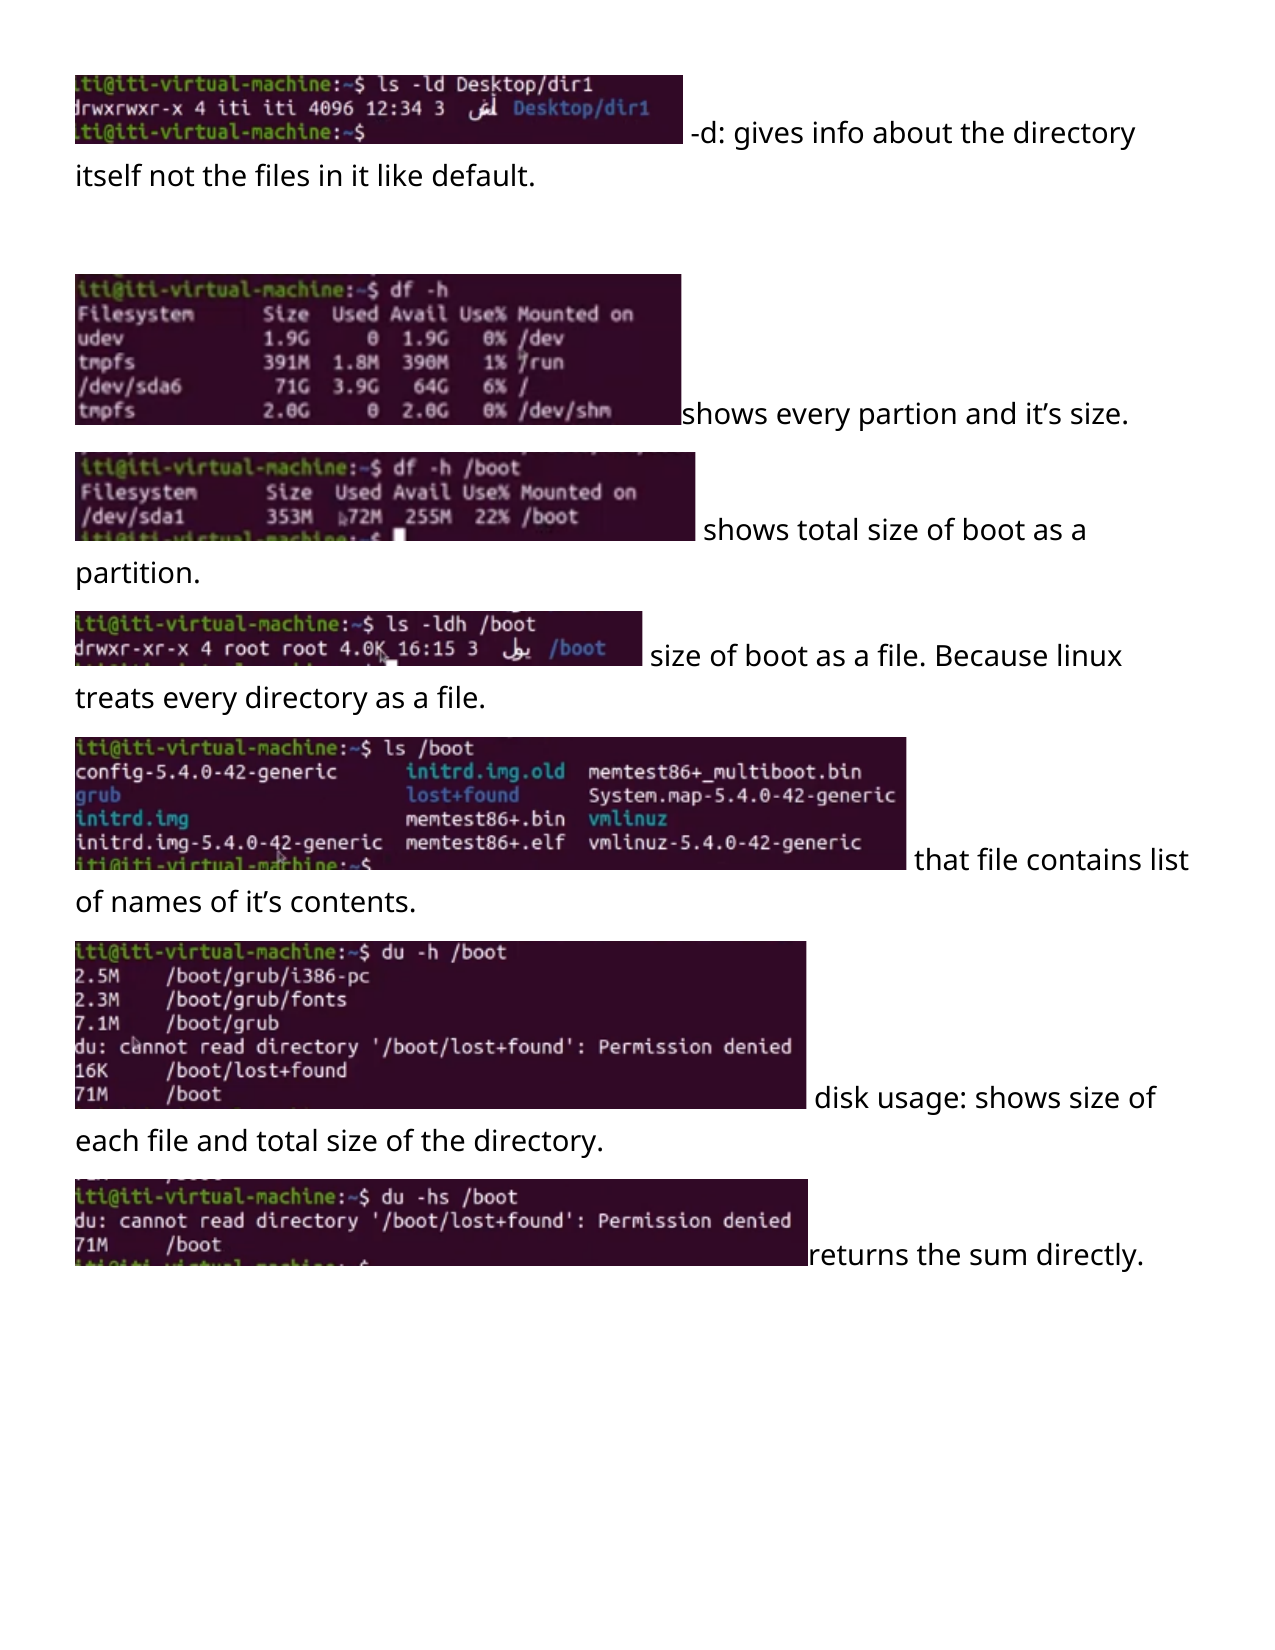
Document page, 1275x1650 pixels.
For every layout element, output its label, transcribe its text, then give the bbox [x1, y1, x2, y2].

text shows total size of boot as a partition. [75, 453, 1200, 592]
text size of boot as a file. Because linux treats every directory as a file. [75, 611, 1200, 717]
text returns the sum directly. [75, 1179, 1200, 1274]
text -d: gives info about the directory itself not the files in it like default. [75, 75, 1200, 195]
text that file contains list of names of it’s contents. [75, 737, 1200, 921]
text shows every partion and it’s size. [75, 274, 1200, 433]
text disk usage: shows size of each file and total size of the directory. [75, 941, 1200, 1160]
